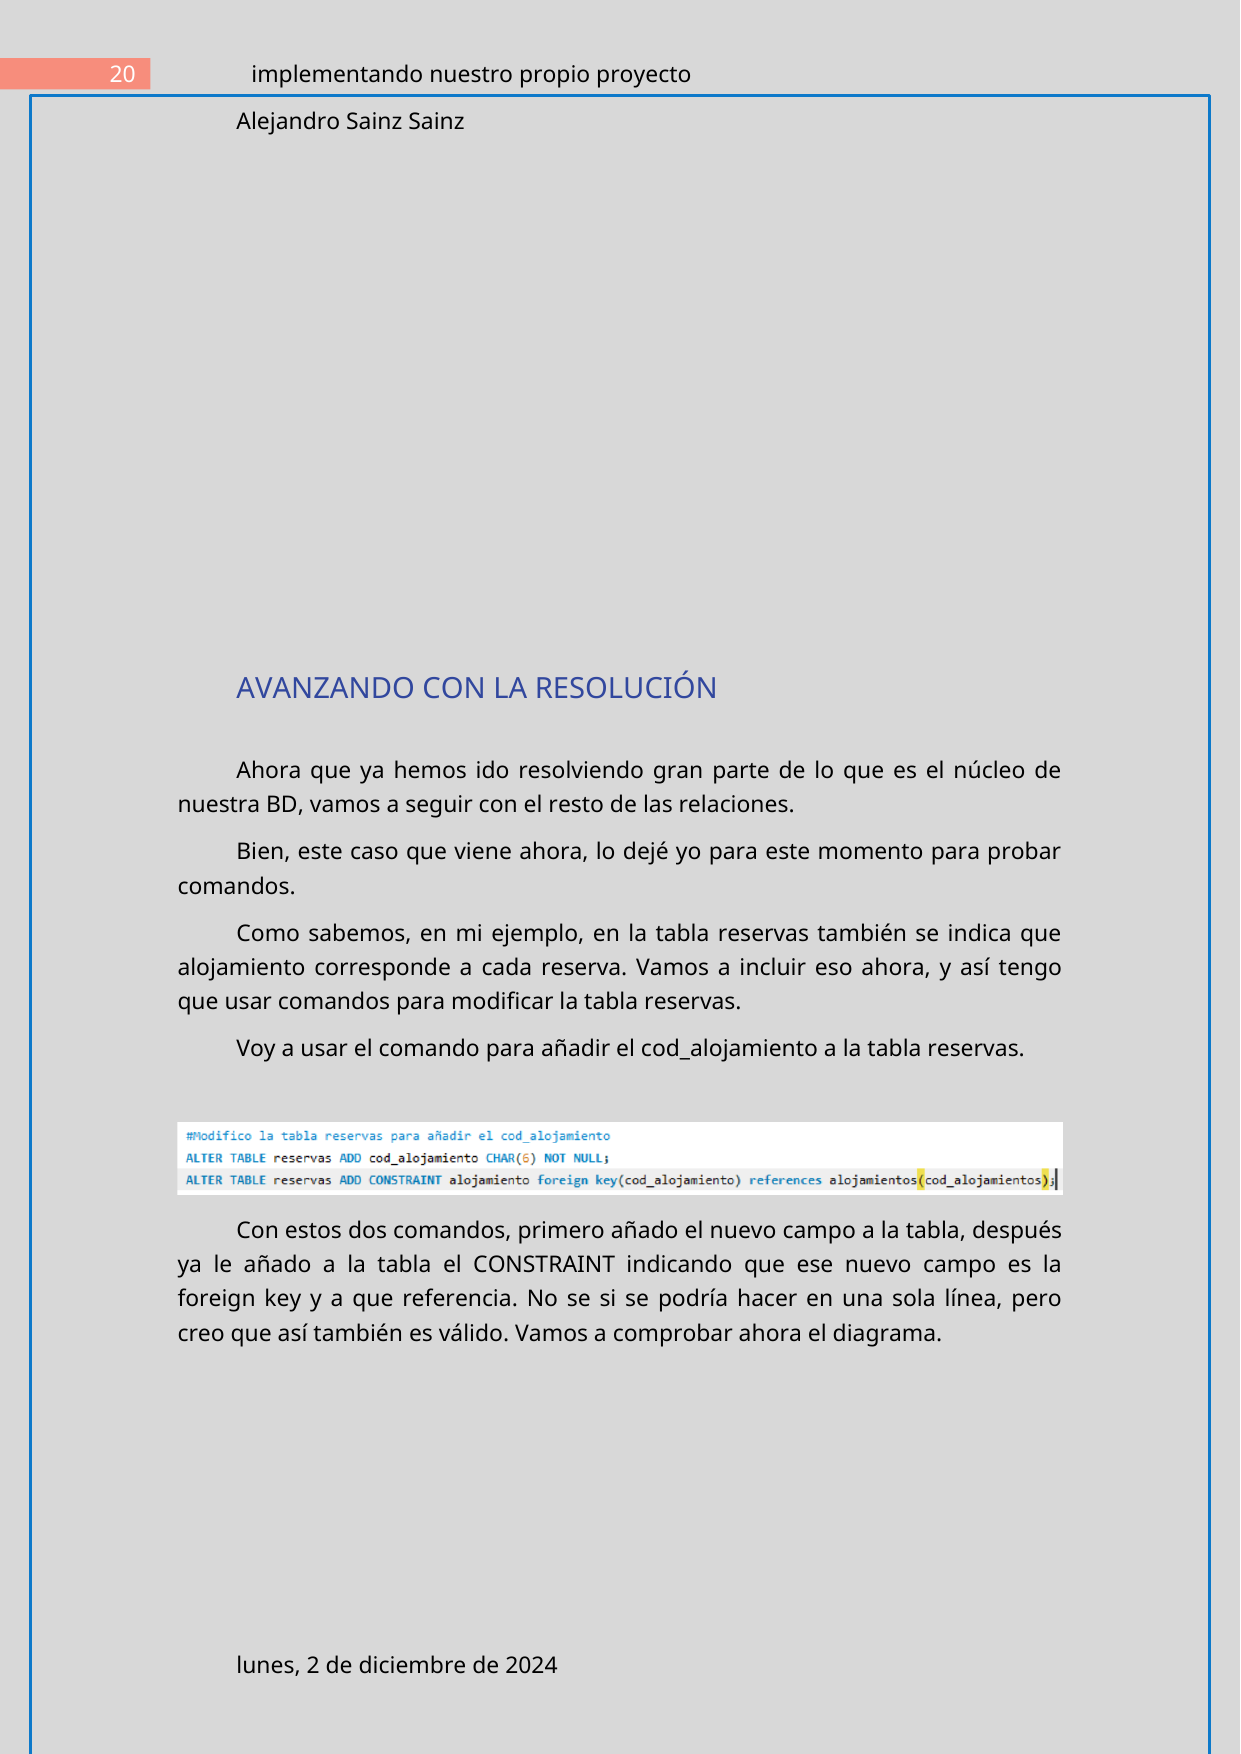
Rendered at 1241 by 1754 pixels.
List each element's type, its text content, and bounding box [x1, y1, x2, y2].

text Bien, este caso que viene ahora, lo dejé yo para este momento para probar comandos. [177, 835, 1063, 901]
text Voy a usar el comando para añadir el cod_alojamiento a la tabla reservas. [177, 1032, 1063, 1063]
text Con estos dos comandos, primero añado el nuevo campo a la tabla, después ya le añado a la tabla el CONSTRAINT indicando que ese nuevo campo es la foreign key y a que referencia. No se si se podría hacer en una sola línea, pero creo que así también es válido. Vamos a comprobar ahora el diagrama. [177, 1195, 1063, 1348]
text Como sabemos, en mi ejemplo, en la tabla reservas también se indica que alojamiento corresponde a cada reserva. Vamos a incluir eso ahora, y así tengo que usar comandos para modificar la tabla reservas. [177, 916, 1063, 1016]
text Ahora que ya hemos ido resolviendo gran parte de lo que es el núcleo de nuestra BD, vamos a seguir con el resto de las relaciones. [177, 754, 1063, 819]
picture [177, 1122, 1063, 1195]
subtitle AVANZANDO CON LA RESOLUCIÓN [177, 667, 1063, 707]
